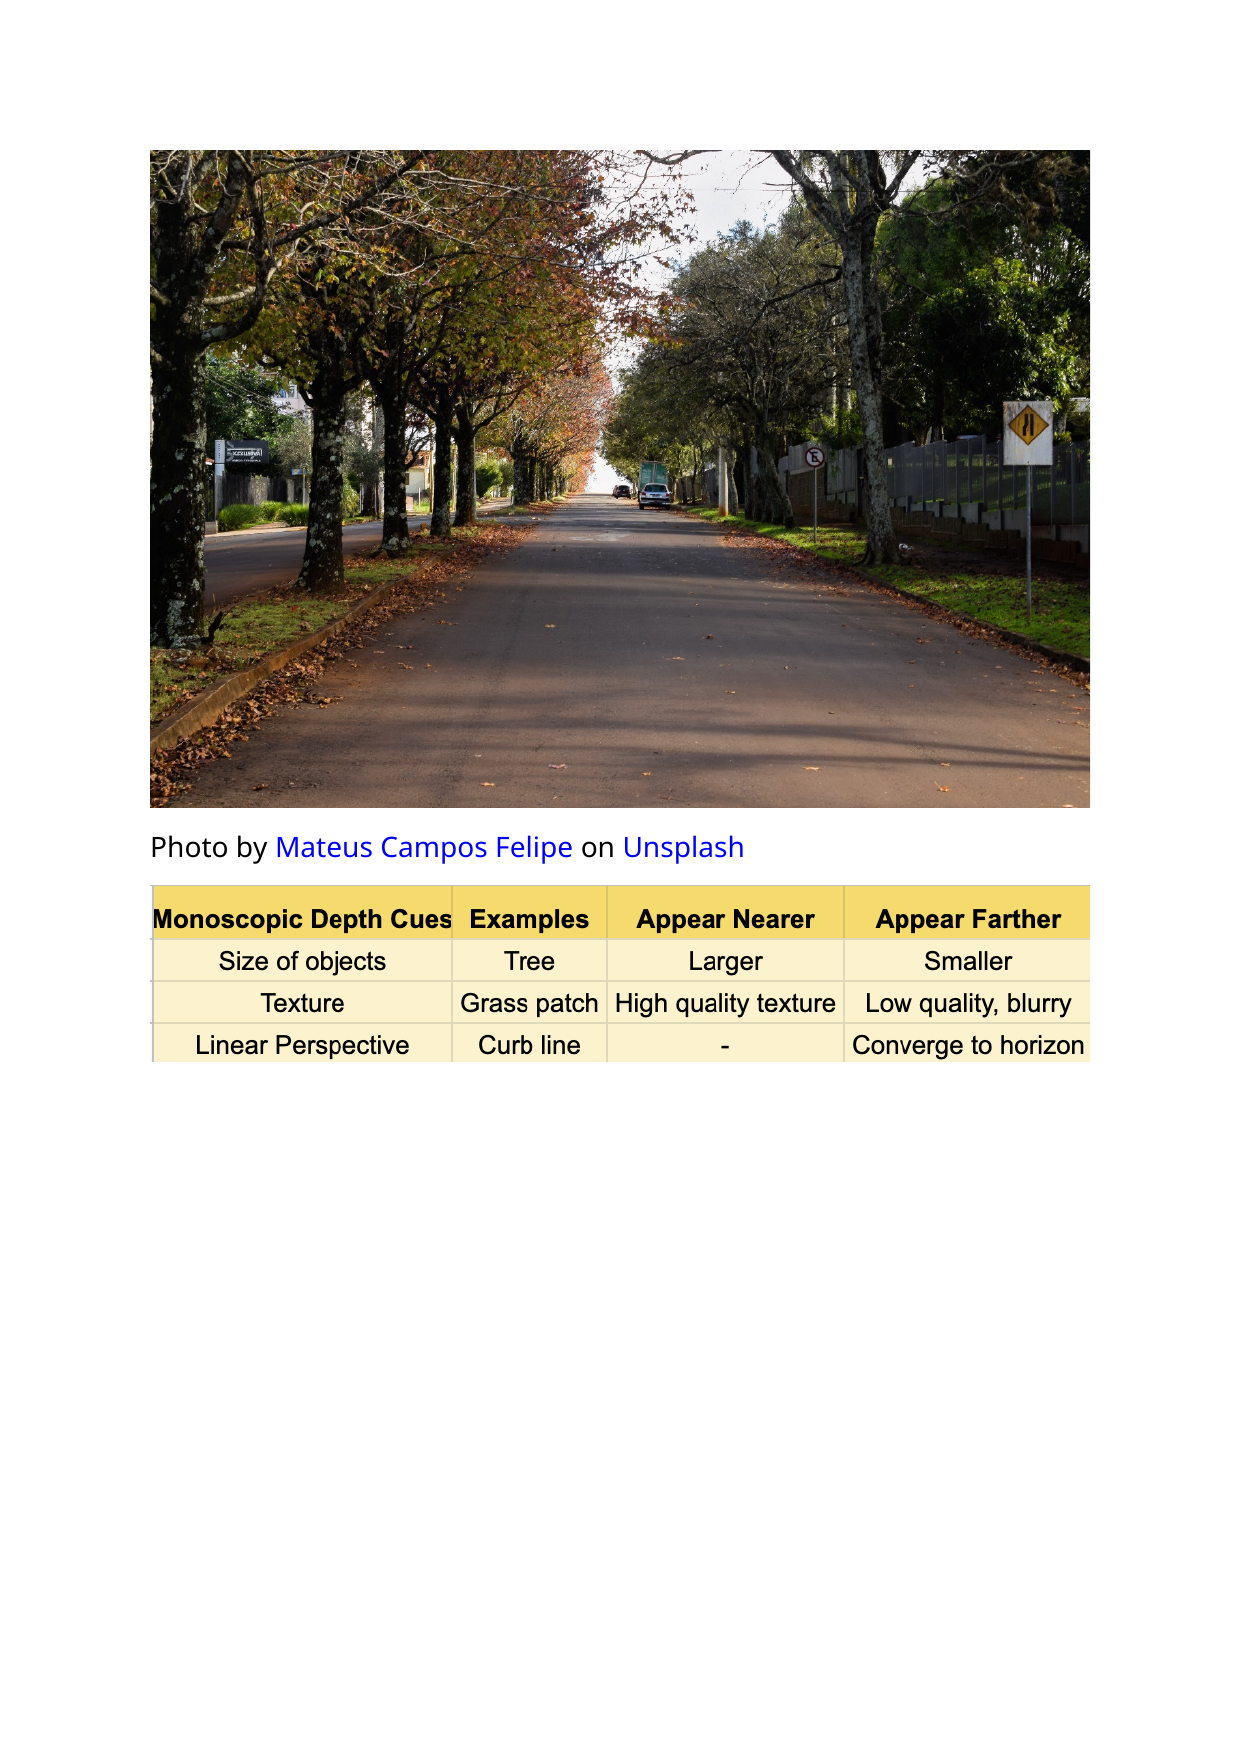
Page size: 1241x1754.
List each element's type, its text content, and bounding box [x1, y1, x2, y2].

text Photo by Mateus Campos Felipe on Unsplash [150, 827, 1090, 865]
picture [150, 150, 1091, 808]
picture [150, 885, 1091, 1062]
